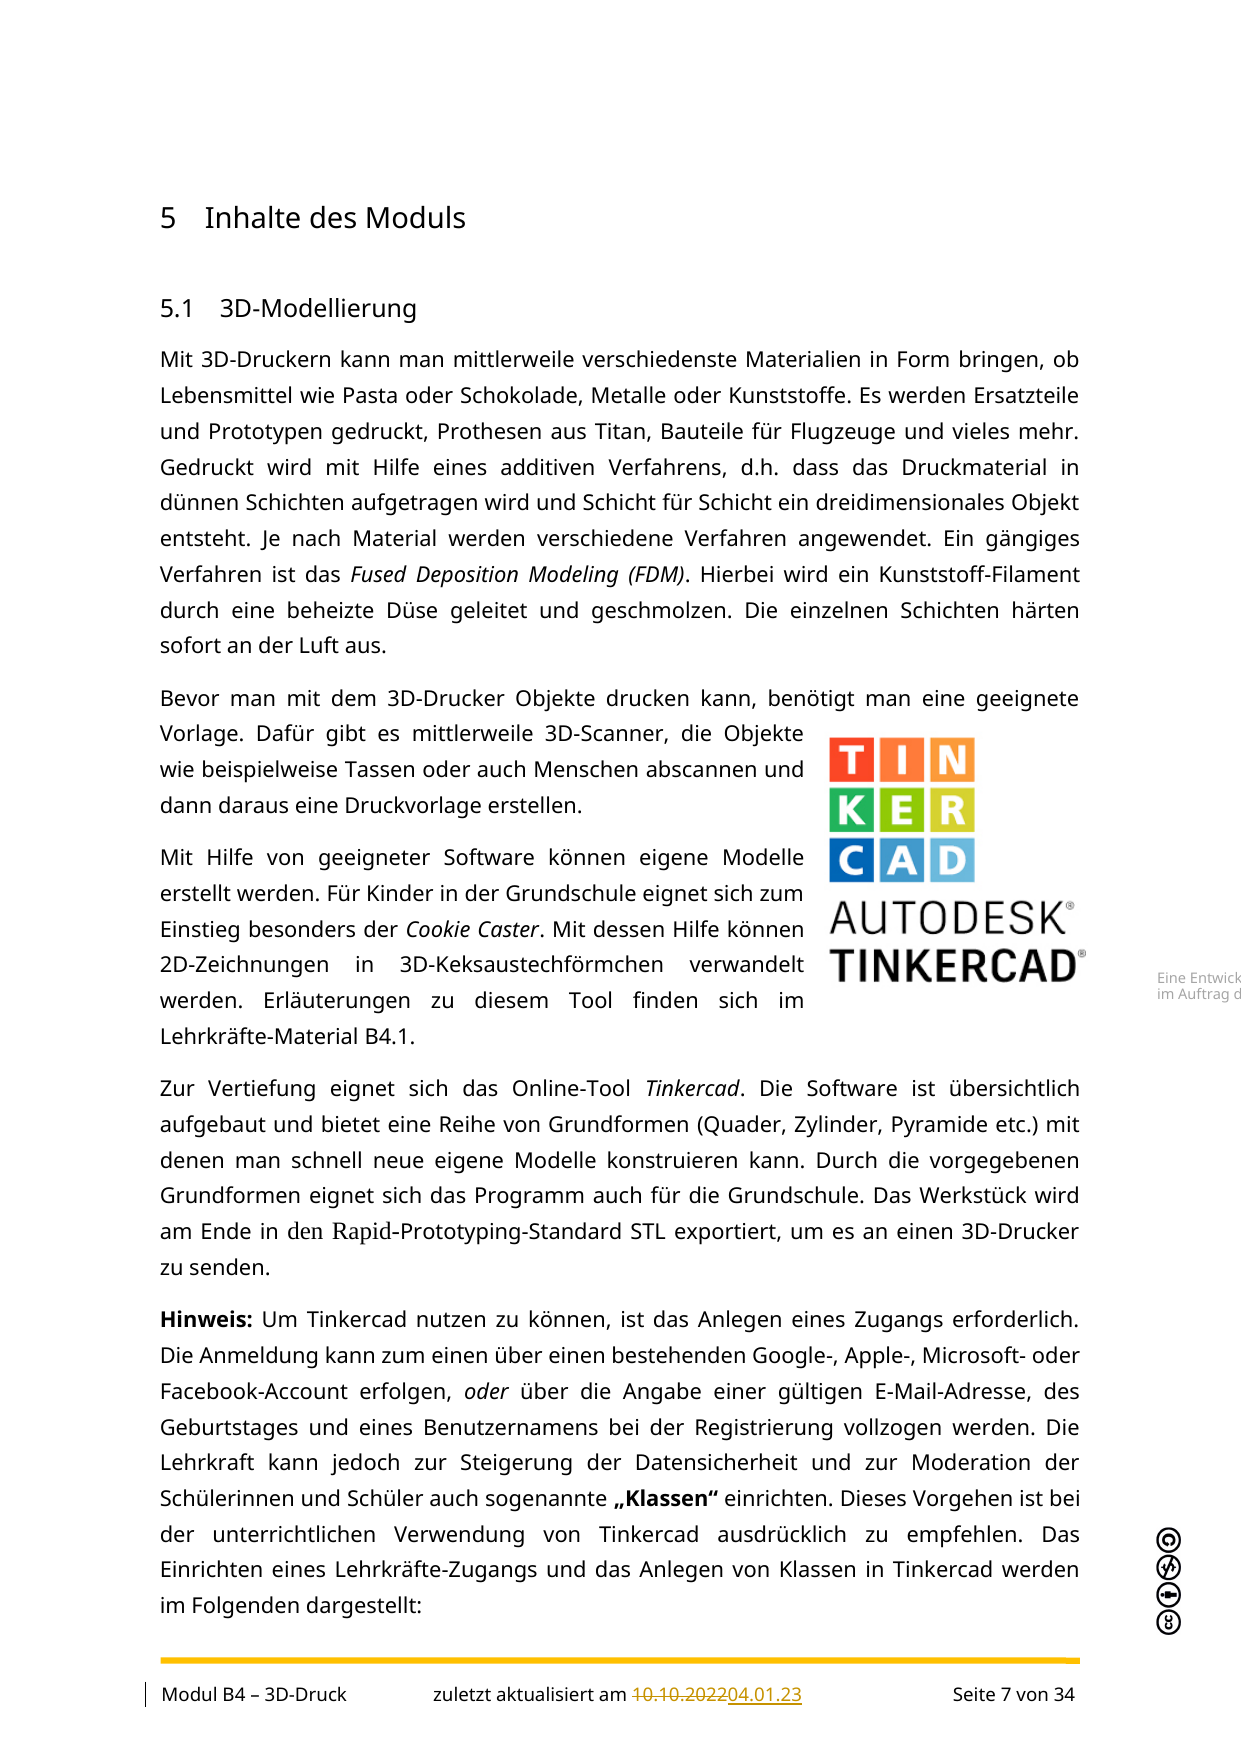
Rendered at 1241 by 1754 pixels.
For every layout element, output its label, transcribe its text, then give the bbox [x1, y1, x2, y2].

picture [823, 731, 1097, 994]
picture [1157, 1528, 1181, 1635]
text Mit Hilfe von geeigneter Software können eigene Modelle erstellt werden. Für Kinder in der Grundschule eignet sich zum Einstieg besonders der Cookie Caster. Mit dessen Hilfe können 2D-Zeichnungen in 3D-Keksaustechförmchen verwandelt werden. Erläuterungen zu diesem Tool finden sich im Lehrkräfte-Material B4.1. [159, 842, 1081, 1051]
text Bevor man mit dem 3D-Drucker Objekte drucken kann, benötigt man eine geeignete Vorlage. Dafür gibt es mittlerweile 3D-Scanner, die Objekte wie beispielweise Tassen oder auch Menschen abscannen und dann daraus eine Druckvorlage erstellen. [159, 683, 1081, 820]
text Zur Vertiefung eignet sich das Online-Tool Tinkercad. Die Software ist übersichtlich aufgebaut und bietet eine Reihe von Grundformen (Quader, Zylinder, Pyramide etc.) mit denen man schnell neue eigene Modelle konstruieren kann. Durch die vorgegebenen Grundformen eignet sich das Programm auch für die Grundschule. Das Werkstück wird am Ende in den Rapid-Prototyping-Standard STL exportiert, um es an einen 3D-Drucker zu senden. [159, 1073, 1081, 1282]
text Mit 3D-Druckern kann man mittlerweile verschiedenste Materialien in Form bringen, ob Lebensmittel wie Pasta oder Schokolade, Metalle oder Kunststoffe. Es werden Ersatzteile und Prototypen gedruckt, Prothesen aus Titan, Bauteile für Flugzeuge und vieles mehr. Gedruckt wird mit Hilfe eines additiven Verfahrens, d.h. dass das Druckmaterial in dünnen Schichten aufgetragen wird und Schicht für Schicht ein dreidimensionales Objekt entsteht. Je nach Material werden verschiedene Verfahren angewendet. Ein gängiges Verfahren ist das Fused Deposition Modeling (FDM). Hierbei wird ein Kunststoff-Filament durch eine beheizte Düse geleitet und geschmolzen. Die einzelnen Schichten härten sofort an der Luft aus. [159, 344, 1081, 660]
text Hinweis: Um Tinkercad nutzen zu können, ist das Anlegen eines Zugangs erforderlich. Die Anmeldung kann zum einen über einen bestehenden Google-, Apple-, Microsoft- oder Facebook-Account erfolgen, oder über die Angabe einer gültigen E-Mail-Adresse, des Geburtstages und eines Benutzernamens bei der Registrierung vollzogen werden. Die Lehrkraft kann jedoch zur Steigerung der Datensicherheit und zur Moderation der Schülerinnen und Schüler auch sogenannte „Klassen“ einrichten. Dieses Vorgehen ist bei der unterrichtlichen Verwendung von Tinkercad ausdrücklich zu empfehlen. Das Einrichten eines Lehrkräfte-Zugangs und das Anlegen von Klassen in Tinkercad werden im Folgenden dargestellt: [159, 1304, 1081, 1620]
subtitle 3D-Modellierung [159, 291, 1081, 325]
subtitle Inhalte des Moduls [159, 197, 1081, 237]
